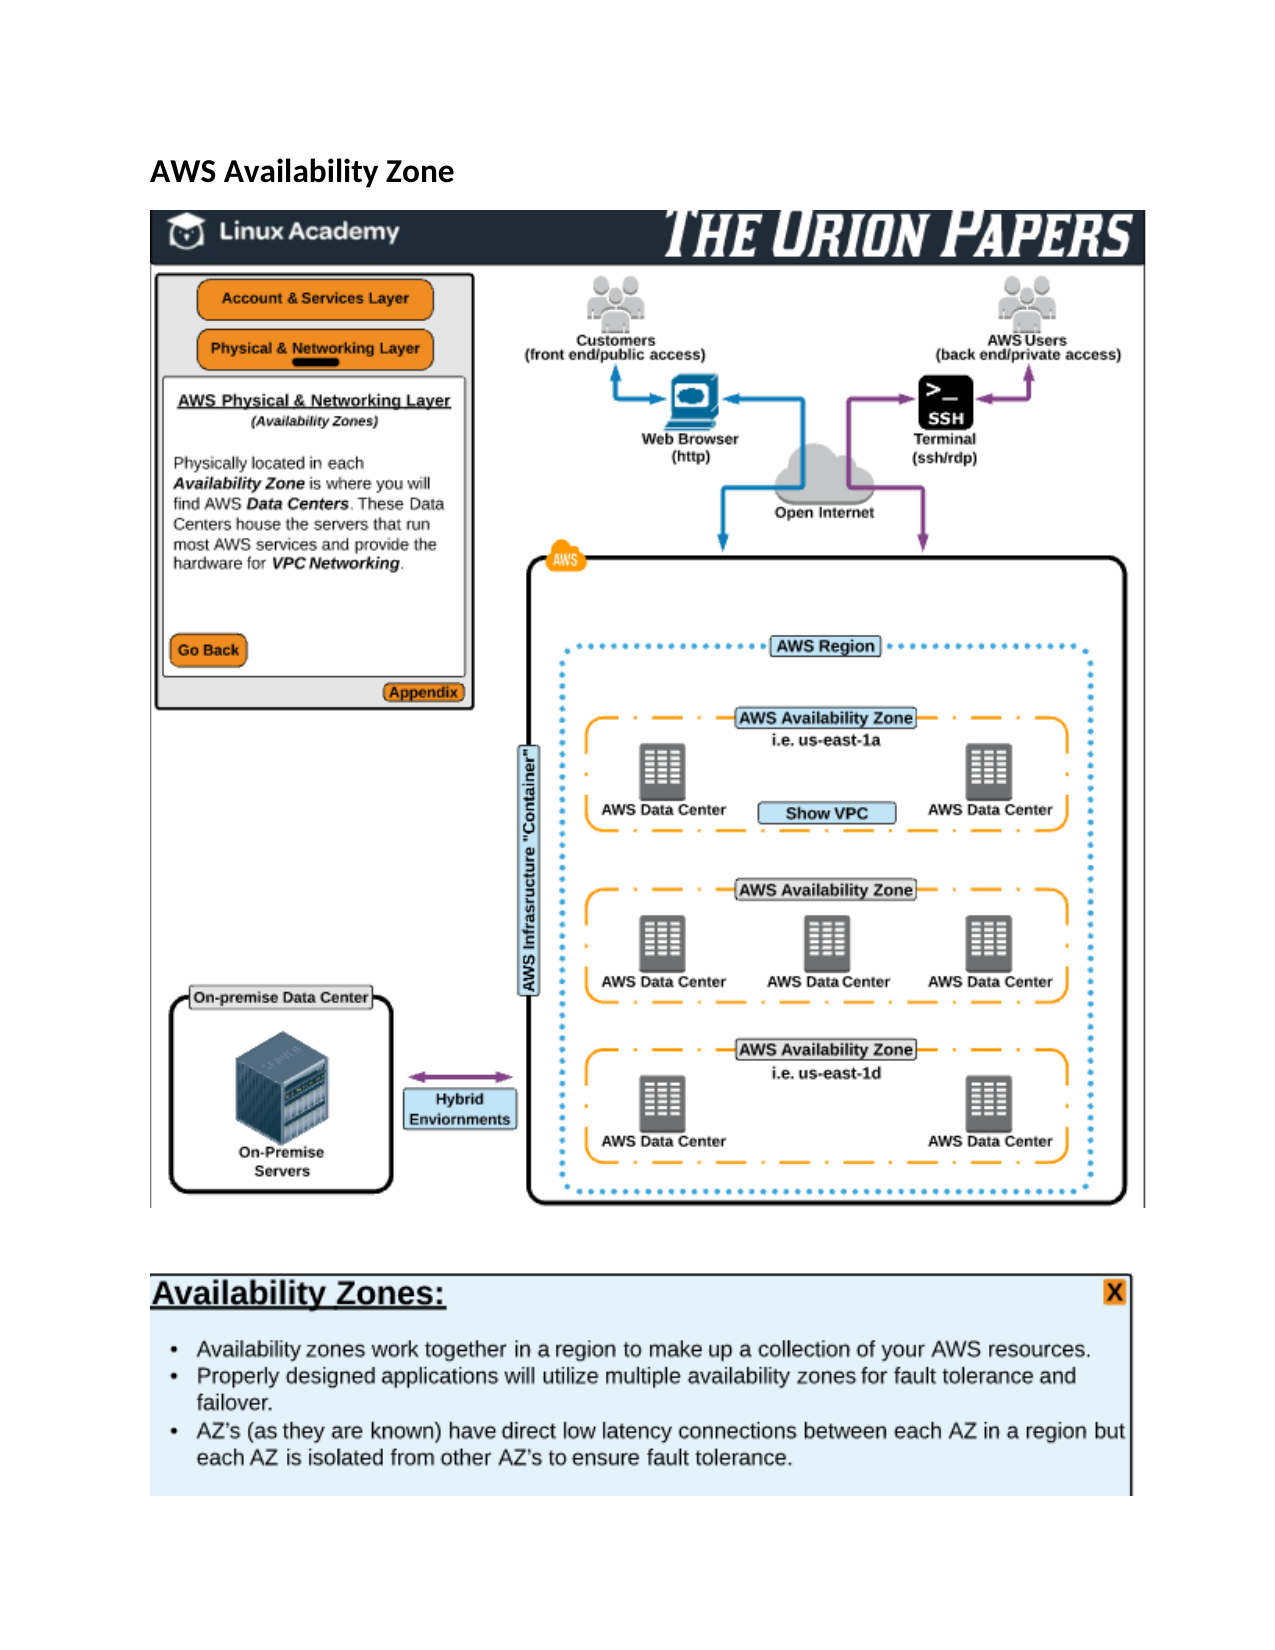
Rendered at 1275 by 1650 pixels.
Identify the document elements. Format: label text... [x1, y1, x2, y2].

picture [150, 210, 1147, 1208]
picture [150, 1273, 1135, 1496]
text AWS Availability Zone [150, 150, 1162, 191]
